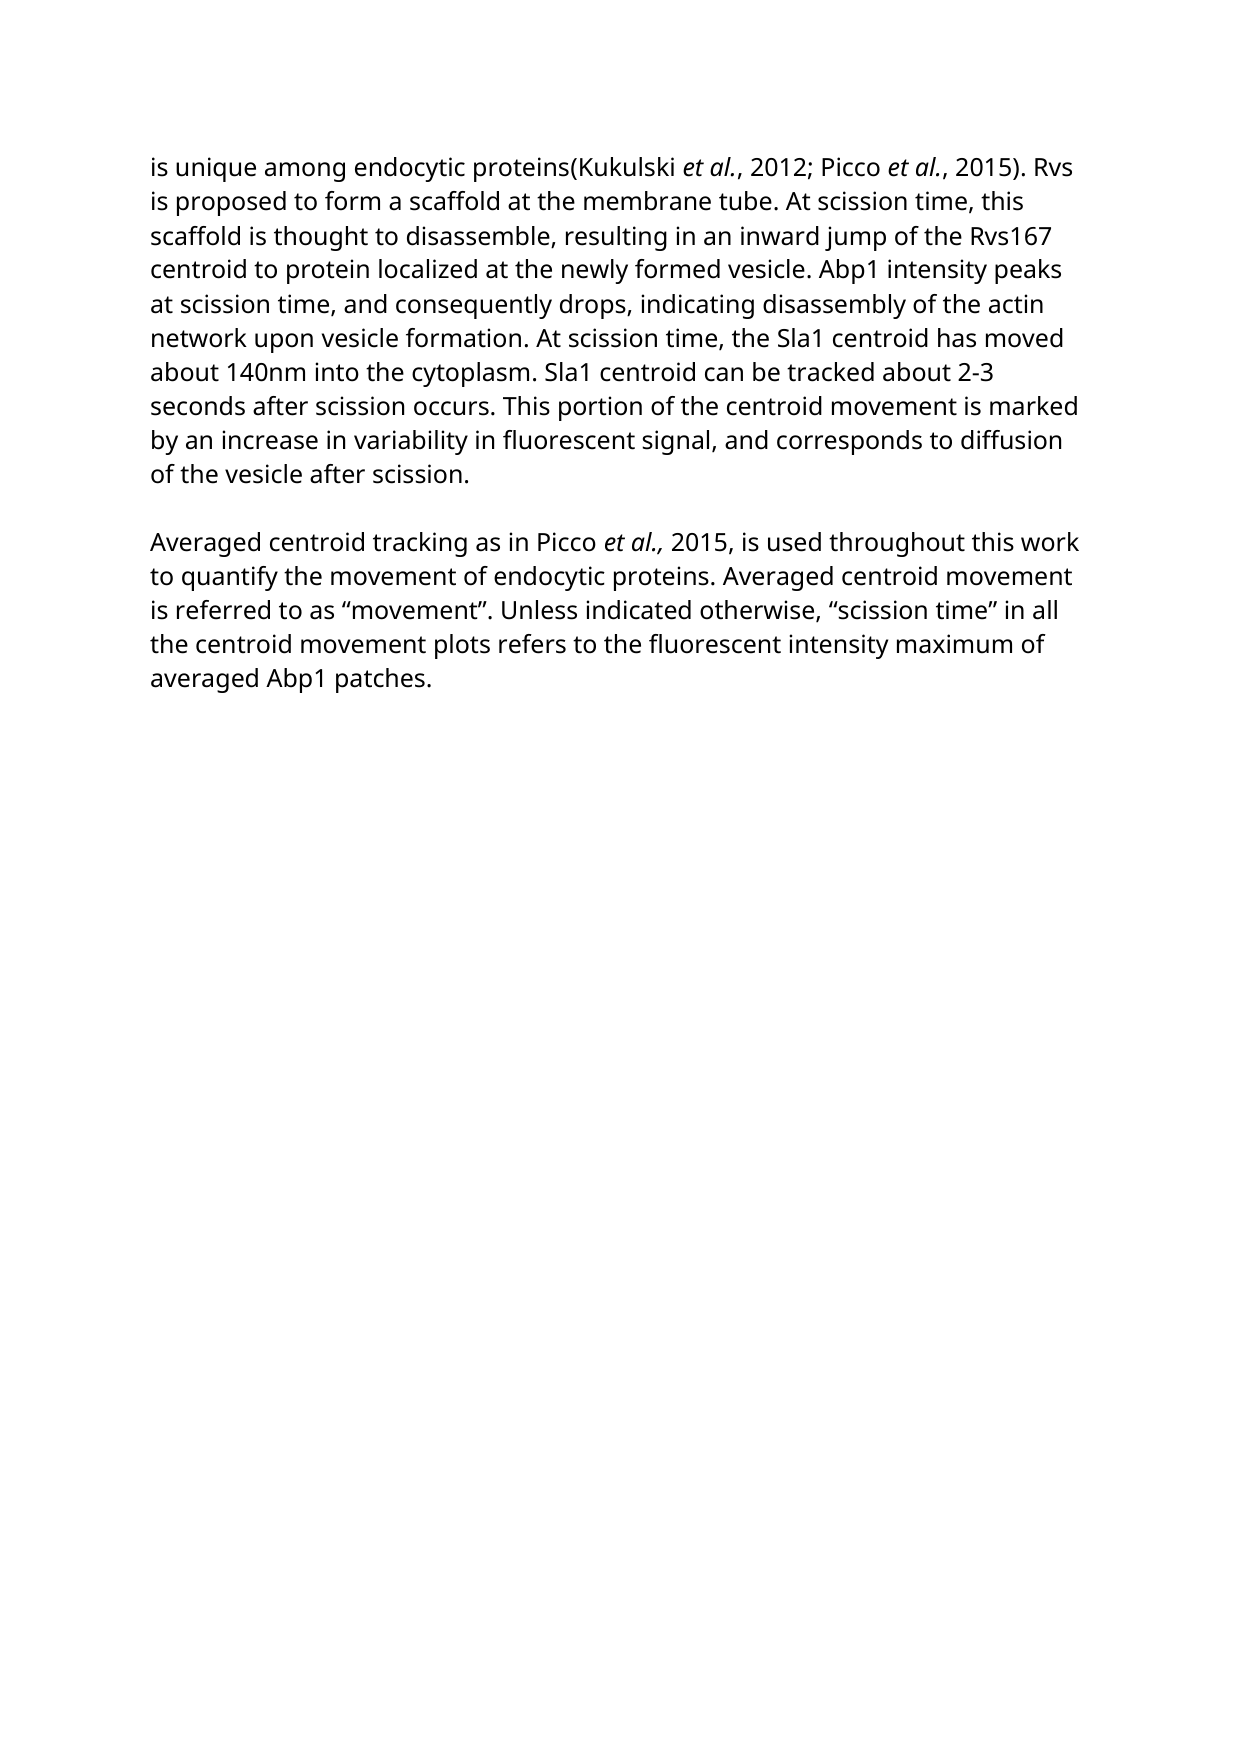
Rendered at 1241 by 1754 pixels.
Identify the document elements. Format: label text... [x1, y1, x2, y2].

text Averaged centroid tracking as in Picco et al., 2015, is used throughout this work to quantify the movement of endocytic proteins. Averaged centroid movement is referred to as “movement”. Unless indicated otherwise, “scission time” in all the centroid movement plots refers to the fluorescent intensity maximum of averaged Abp1 patches. [150, 525, 1090, 695]
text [150, 150, 1090, 491]
